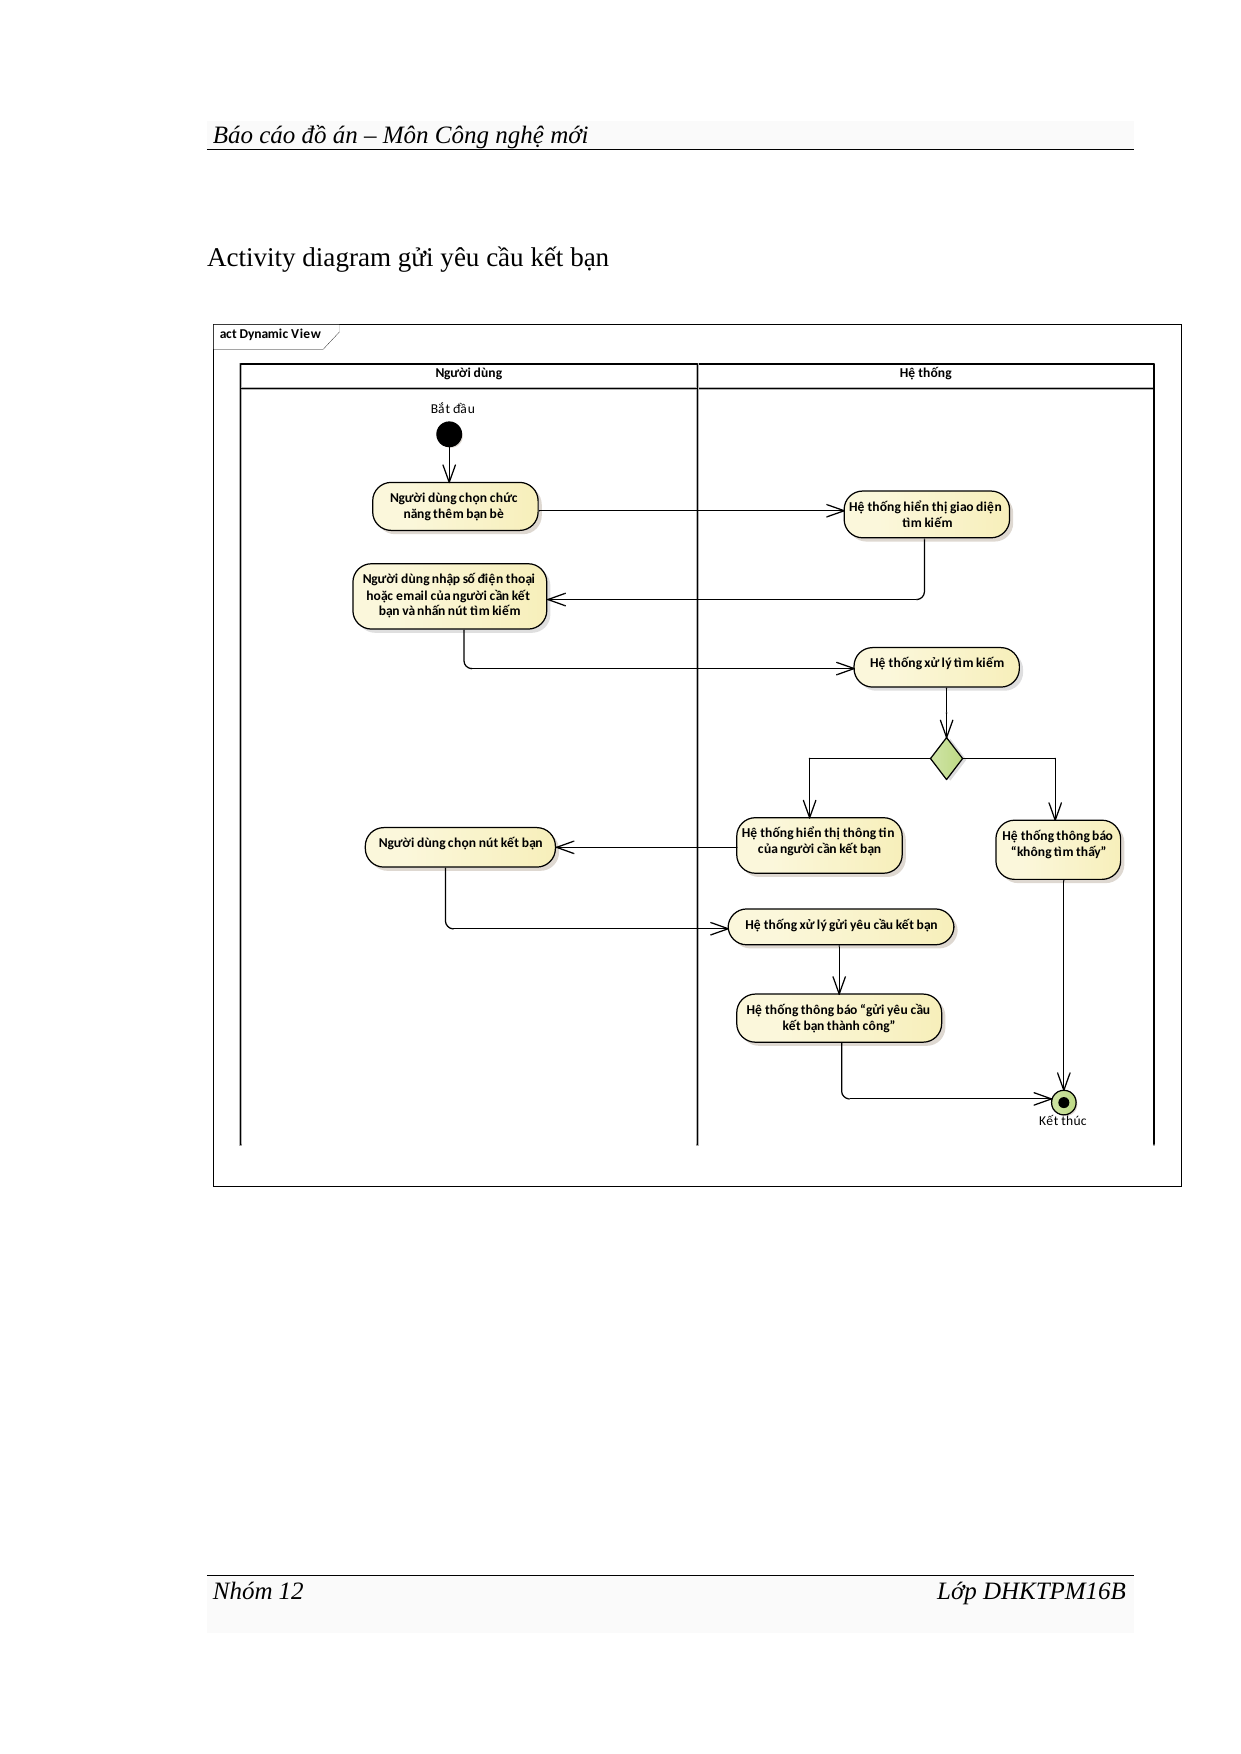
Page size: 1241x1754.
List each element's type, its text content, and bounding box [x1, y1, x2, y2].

text Activity diagram gửi yêu cầu kết bạn [207, 241, 1122, 272]
